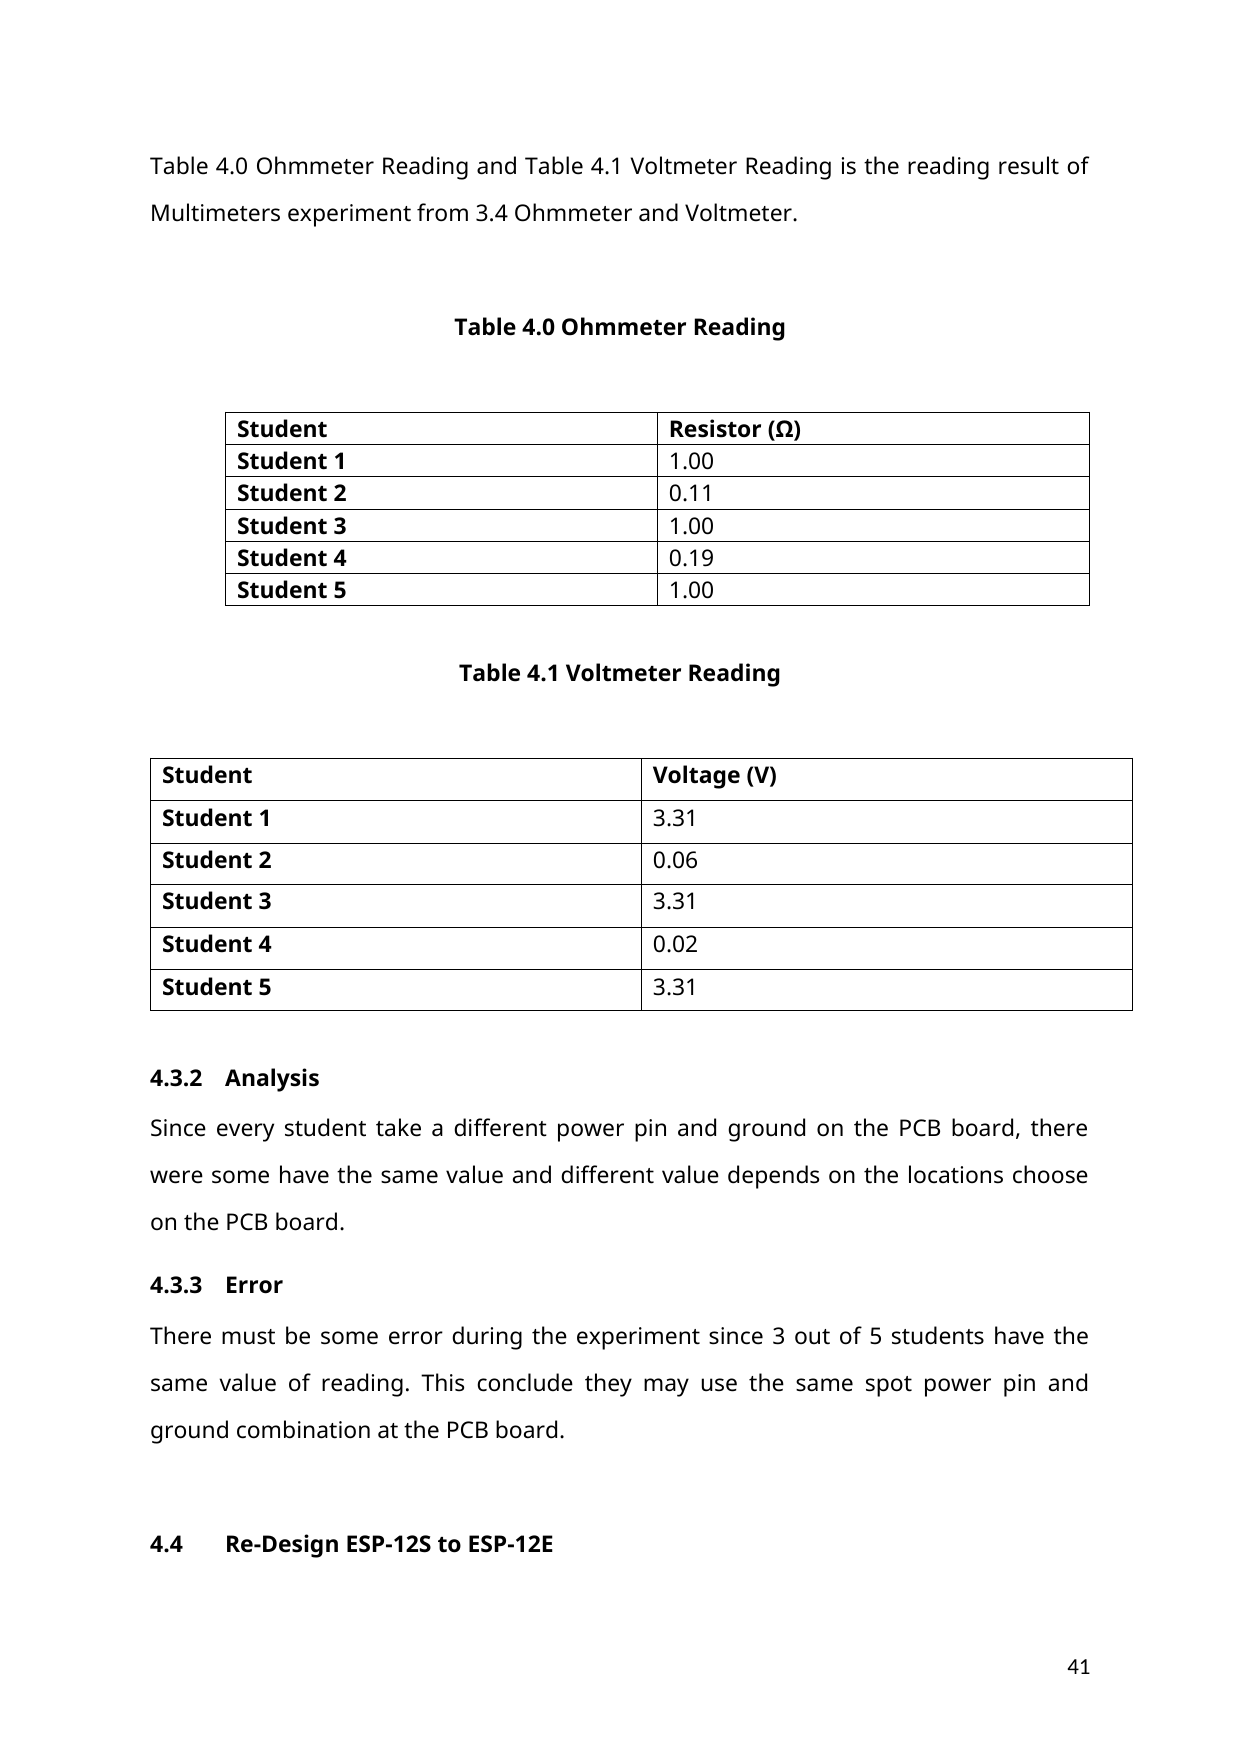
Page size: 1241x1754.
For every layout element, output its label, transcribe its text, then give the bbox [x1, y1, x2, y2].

text 4.3.3 Error [150, 1269, 1090, 1301]
text 4.4 Re-Design ESP-12S to ESP-12E [150, 1527, 1090, 1559]
table_cell Student 5 [151, 970, 641, 1010]
table_cell 1.00 [658, 510, 1089, 541]
table_header Resistor (Ω) [658, 413, 1089, 444]
text Table 4.0 Ohmmeter Reading and Table 4.1 Voltmeter Reading is the reading result of Multimeters experiment from 3.4 Ohmmeter and Voltmeter. [150, 150, 1090, 228]
table_header Student [226, 413, 657, 444]
table_cell Student 4 [151, 928, 641, 969]
table_header Voltage (V) [642, 759, 1132, 800]
text Table 4.1 Voltmeter Reading [150, 657, 1090, 688]
table_cell Student 5 [226, 574, 657, 605]
table_header Student [151, 759, 641, 800]
table_cell Student 2 [226, 477, 657, 508]
text Since every student take a different power pin and ground on the PCB board, there were some have the same value and different value depends on the locations choose on the PCB board. [150, 1112, 1090, 1237]
table_cell 0.11 [658, 477, 1089, 508]
table_cell Student 2 [151, 844, 641, 884]
table_cell Student 3 [151, 885, 641, 927]
text There must be some error during the experiment since 3 out of 5 students have the same value of reading. This conclude they may use the same spot power pin and ground combination at the PCB board. [150, 1320, 1090, 1445]
table_cell 3.31 [642, 970, 1132, 1010]
table_cell Student 3 [226, 510, 657, 541]
table_cell 1.00 [658, 574, 1089, 605]
table_cell 3.31 [642, 801, 1132, 843]
table_cell 3.31 [642, 885, 1132, 927]
text Table 4.0 Ohmmeter Reading [150, 311, 1090, 342]
text 4.3.2 Analysis [150, 1062, 1090, 1093]
table_cell 0.02 [642, 928, 1132, 969]
table_cell Student 1 [151, 801, 641, 843]
table_cell 0.06 [642, 844, 1132, 884]
table_cell 0.19 [658, 542, 1089, 573]
table_cell Student 1 [226, 445, 657, 476]
table_cell Student 4 [226, 542, 657, 573]
table_cell 1.00 [658, 445, 1089, 476]
